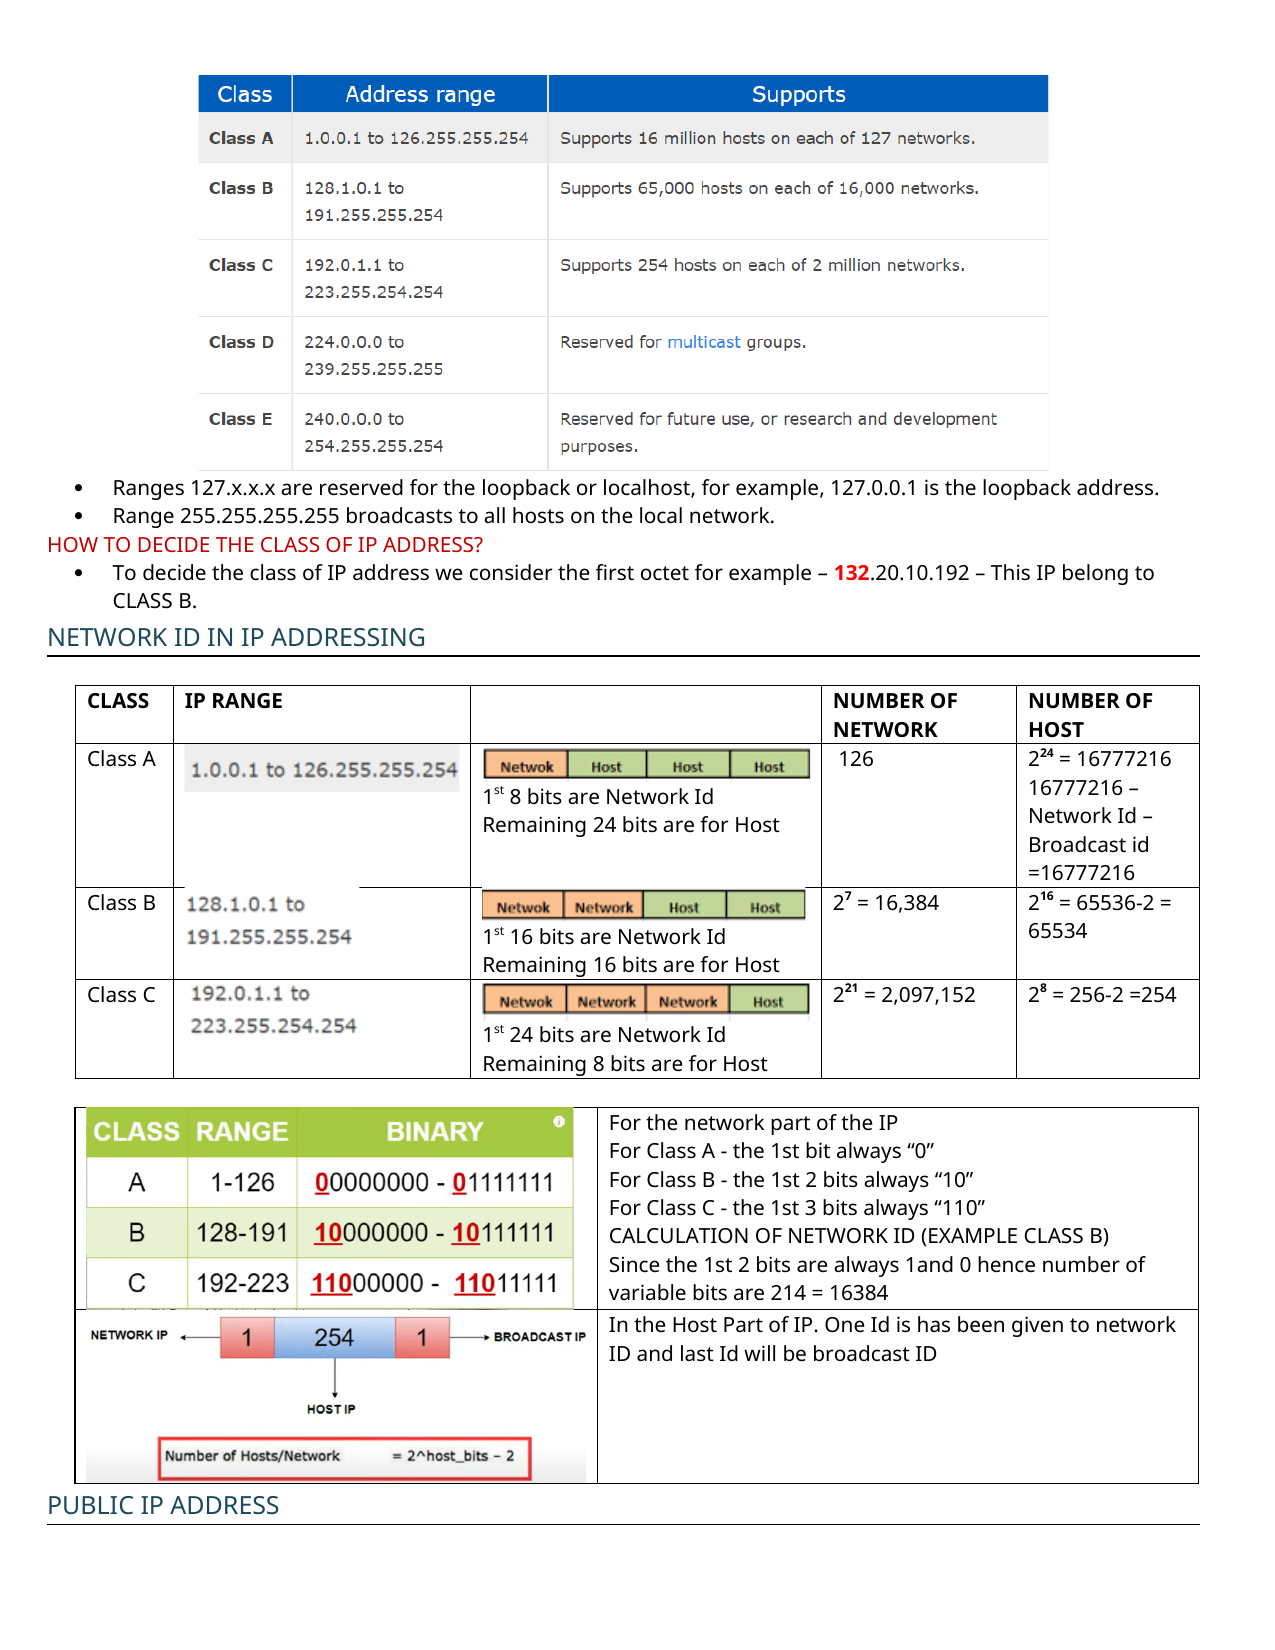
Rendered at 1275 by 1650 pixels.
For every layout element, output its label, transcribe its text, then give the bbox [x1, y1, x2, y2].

table_header [471, 686, 821, 743]
table_cell 1st 16 bits are Network Id Remaining 16 bits are for Host [471, 888, 821, 979]
table_header [76, 1108, 86, 1309]
picture [86, 1107, 587, 1483]
picture [198, 75, 1049, 473]
table_cell [174, 888, 470, 979]
table_cell Class C [76, 980, 173, 1077]
picture [184, 744, 460, 792]
table_cell [174, 980, 470, 1077]
table_header [574, 1108, 597, 1309]
table_cell 221 = 2,097,152 [822, 980, 1016, 1077]
table_cell [587, 1310, 597, 1482]
table_header NUMBER OF NETWORK [822, 686, 1016, 743]
table_header For the network part of the IP For Class A - the 1st bit always “0” For Class B - the 1st 2 bits always “10” For Class C - the 1st 3 bits always “110” CALCULATION OF NETWORK ID (EXAMPLE CLASS B) Since the 1st 2 bits are always 1and 0 hence number of variable bits are 214 = 16384 [598, 1108, 1198, 1309]
table_cell 216 = 65536-2 = 65534 [1017, 888, 1199, 979]
table_cell Class A [76, 744, 173, 887]
list To decide the class of IP address we consider the first octet for example – 132.20.10.192 – This IP belong to CLASS B. [75, 558, 1200, 615]
text HOW TO DECIDE THE CLASS OF IP ADDRESS? [47, 530, 1200, 558]
list Ranges 127.x.x.x are reserved for the loopback or localhost, for example, 127.0.0.1 is the loopback address. [75, 473, 1200, 501]
table_cell In the Host Part of IP. One Id is has been given to network ID and last Id will be broadcast ID [598, 1310, 1198, 1482]
table_cell 1st 24 bits are Network Id Remaining 8 bits are for Host [471, 980, 821, 1077]
picture [482, 887, 806, 922]
table_header CLASS [76, 686, 173, 743]
list Range 255.255.255.255 broadcasts to all hosts on the local network. [75, 501, 1200, 530]
table_cell 1st 8 bits are Network Id Remaining 24 bits are for Host [471, 744, 821, 887]
table_cell 27 = 16,384 [822, 888, 1016, 979]
table_header NUMBER OF HOST [1017, 686, 1199, 743]
picture [184, 887, 360, 957]
table_cell 126 [822, 744, 1016, 887]
table_cell 28 = 256-2 =254 [1017, 980, 1199, 1077]
picture [482, 980, 811, 1021]
table_cell 224 = 16777216 16777216 – Network Id – Broadcast id =16777216 [1017, 744, 1199, 887]
subtitle PUBLIC IP ADDRESS [47, 1488, 1200, 1524]
picture [184, 980, 365, 1044]
picture [482, 744, 811, 782]
table_cell [174, 744, 470, 887]
subtitle NETWORK ID IN IP ADDRESSING [47, 619, 1200, 655]
table_cell Class B [76, 888, 173, 979]
table_header IP RANGE [174, 686, 470, 743]
table_cell [76, 1310, 86, 1482]
